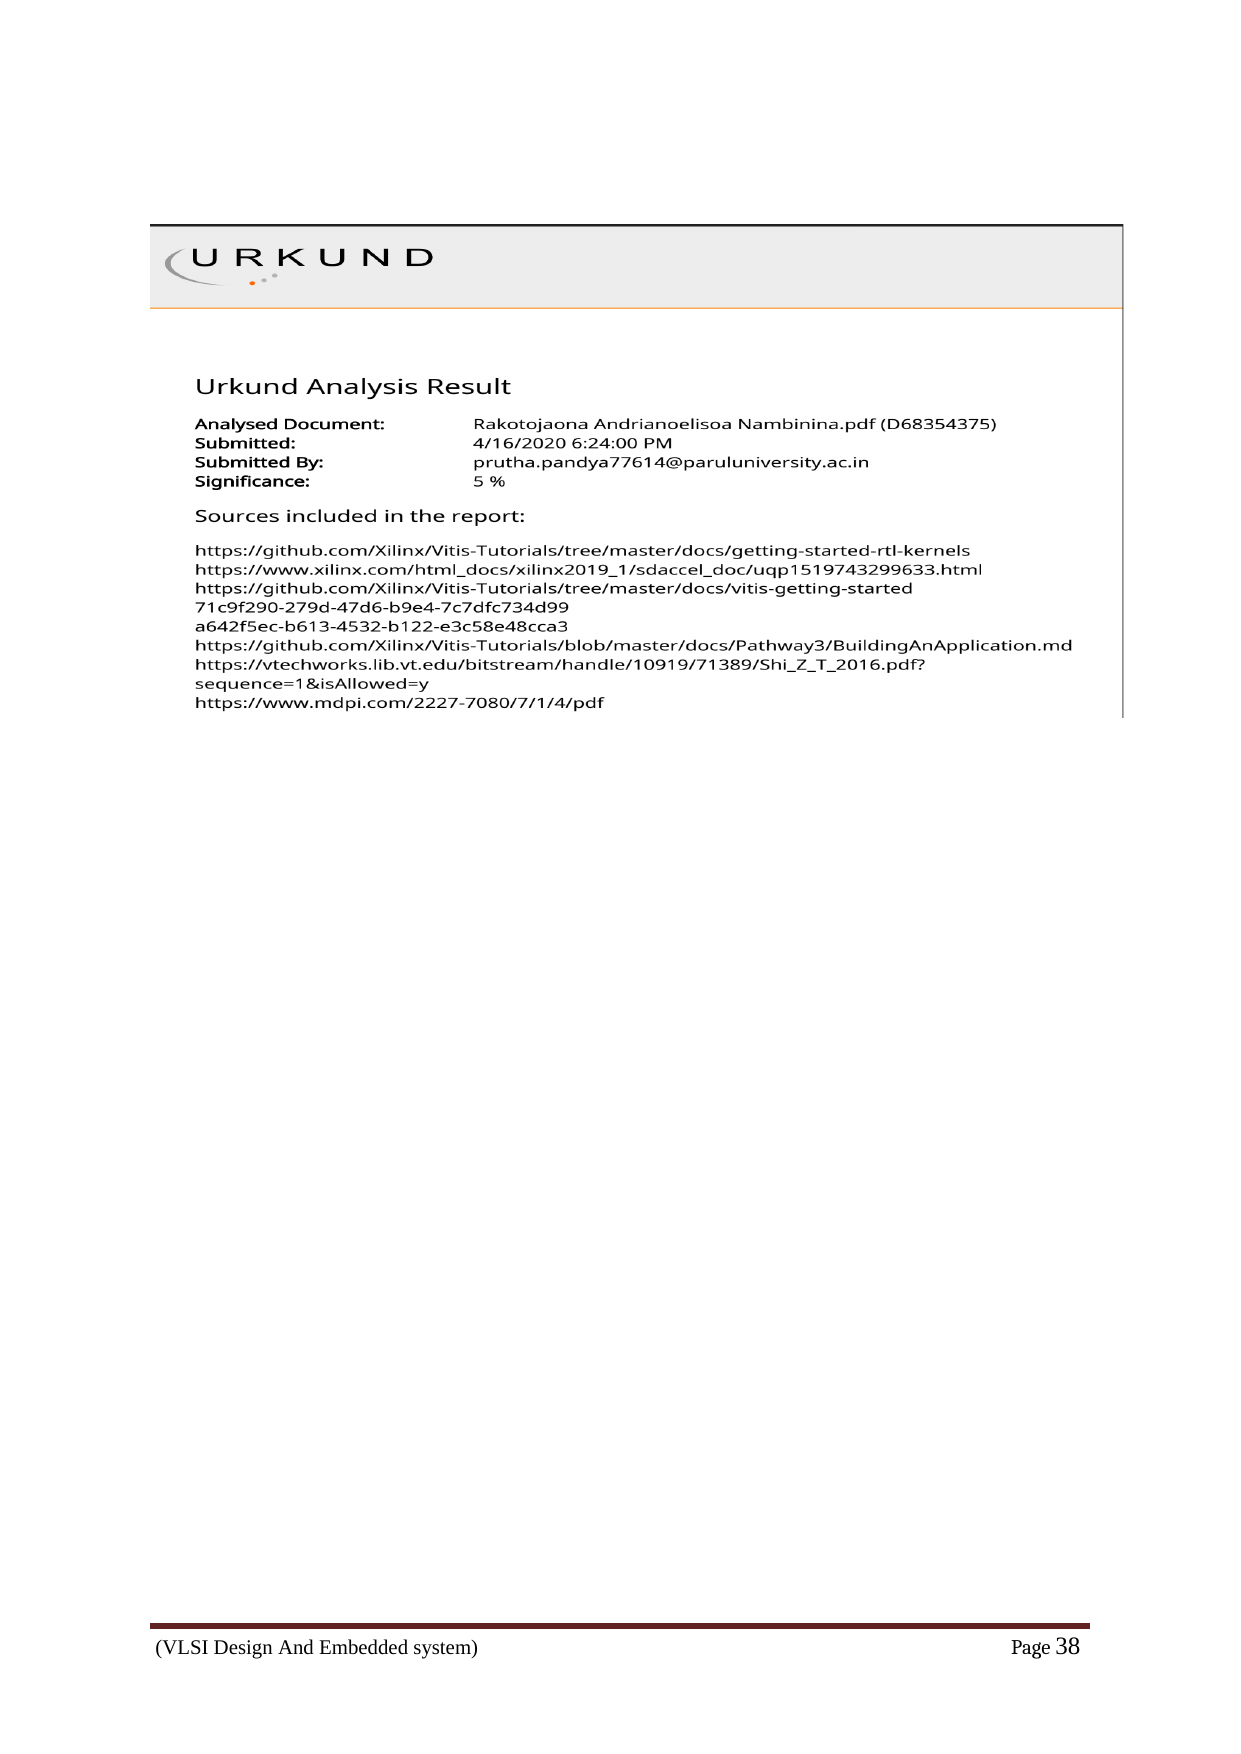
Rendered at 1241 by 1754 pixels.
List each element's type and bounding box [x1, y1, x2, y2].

picture [150, 224, 1124, 718]
